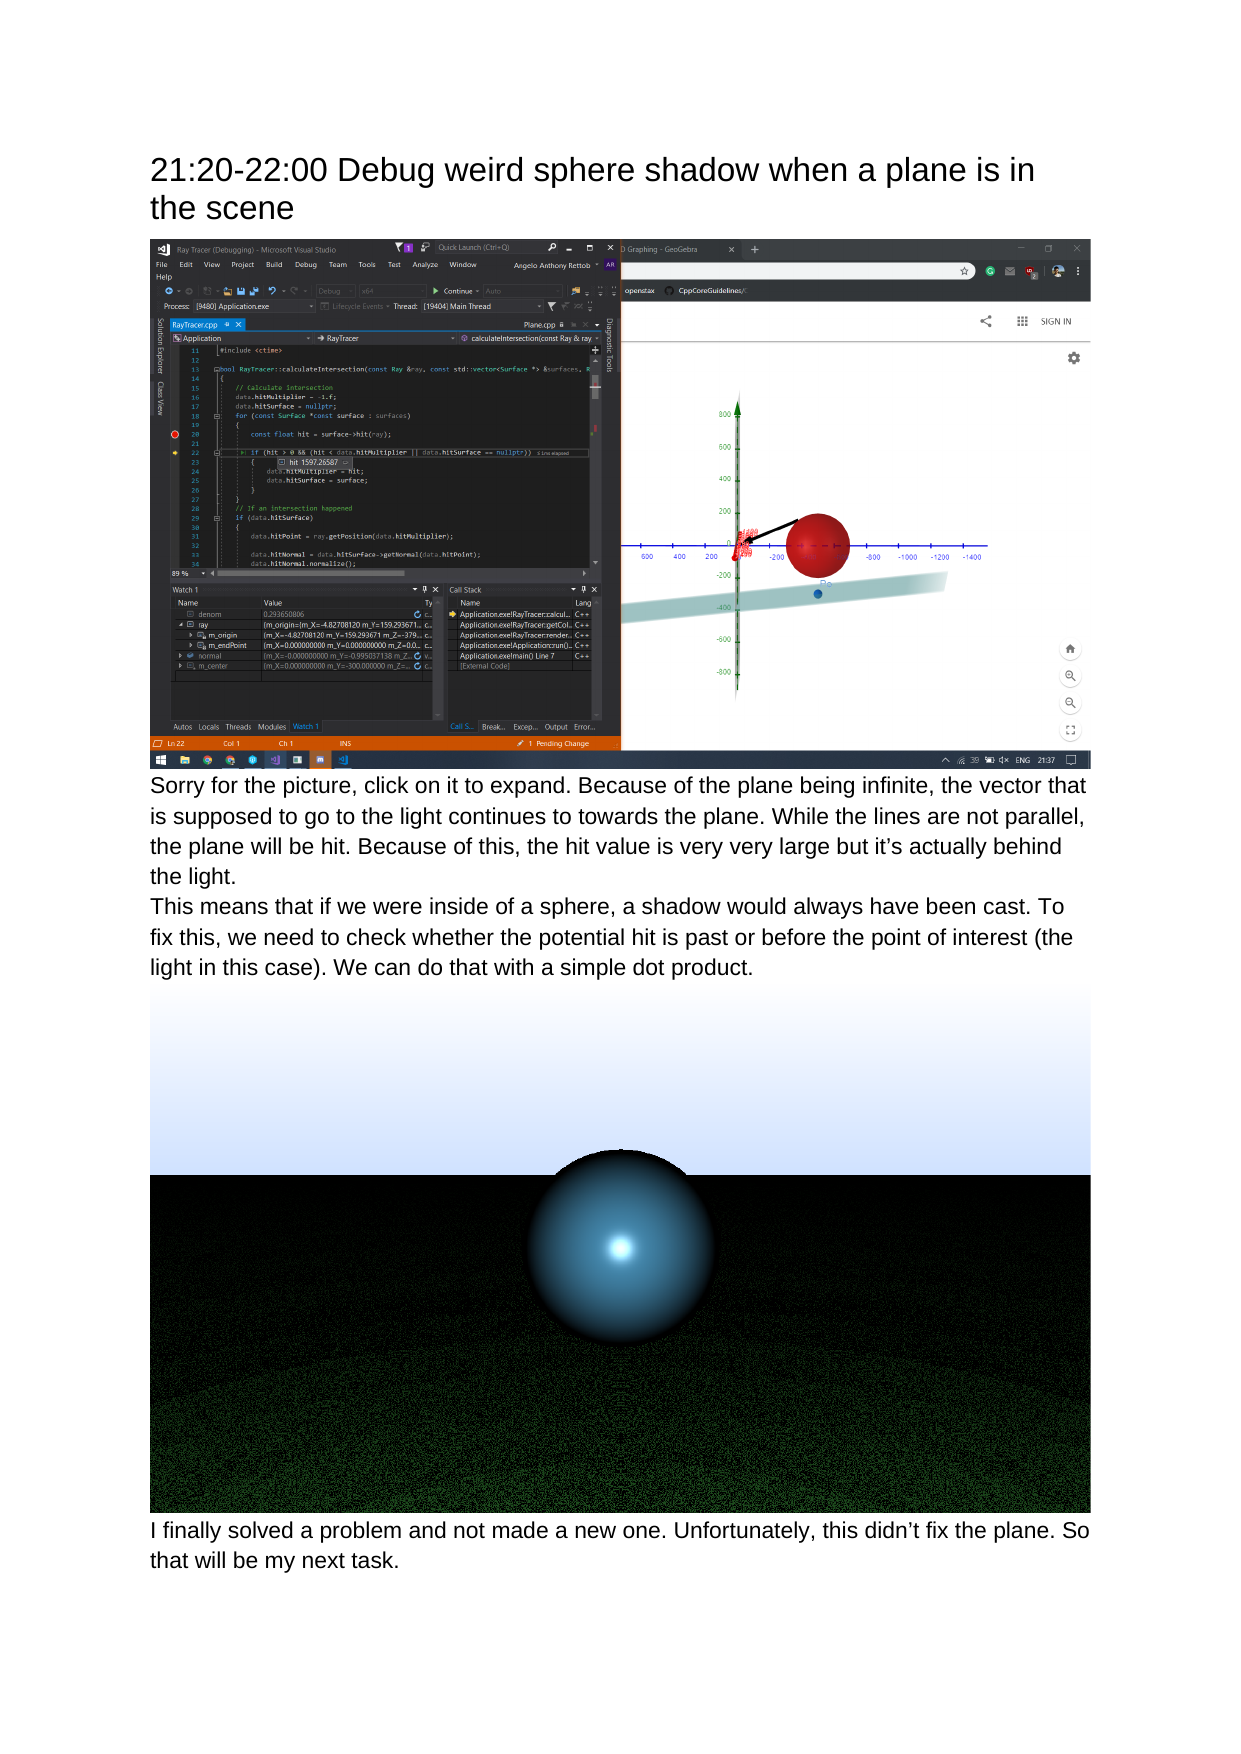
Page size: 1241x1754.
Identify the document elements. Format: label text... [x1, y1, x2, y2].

text Sorry for the picture, click on it to expand. Because of the plane being infinite, the vector that is supposed to go to the light continues to towards the plane. While the lines are not parallel, the plane will be hit. Because of this, the hit value is very very large but it’s actually behind the light. [150, 772, 1090, 889]
subtitle 21:20-22:00 Debug weird sphere shadow when a plane is in the scene [150, 150, 1090, 227]
text I finally solved a problem and not made a new one. Unfortunately, this didn’t fix the plane. So that will be my next task. [150, 1517, 1090, 1573]
text This means that if we were inside of a sphere, a shadow would always have been cast. To fix this, we need to check whether the potential hit is past or before the point of interest (the light in this case). We can do that with a simple dot product. [150, 893, 1090, 980]
picture [150, 983, 1091, 1513]
picture [150, 239, 1091, 769]
